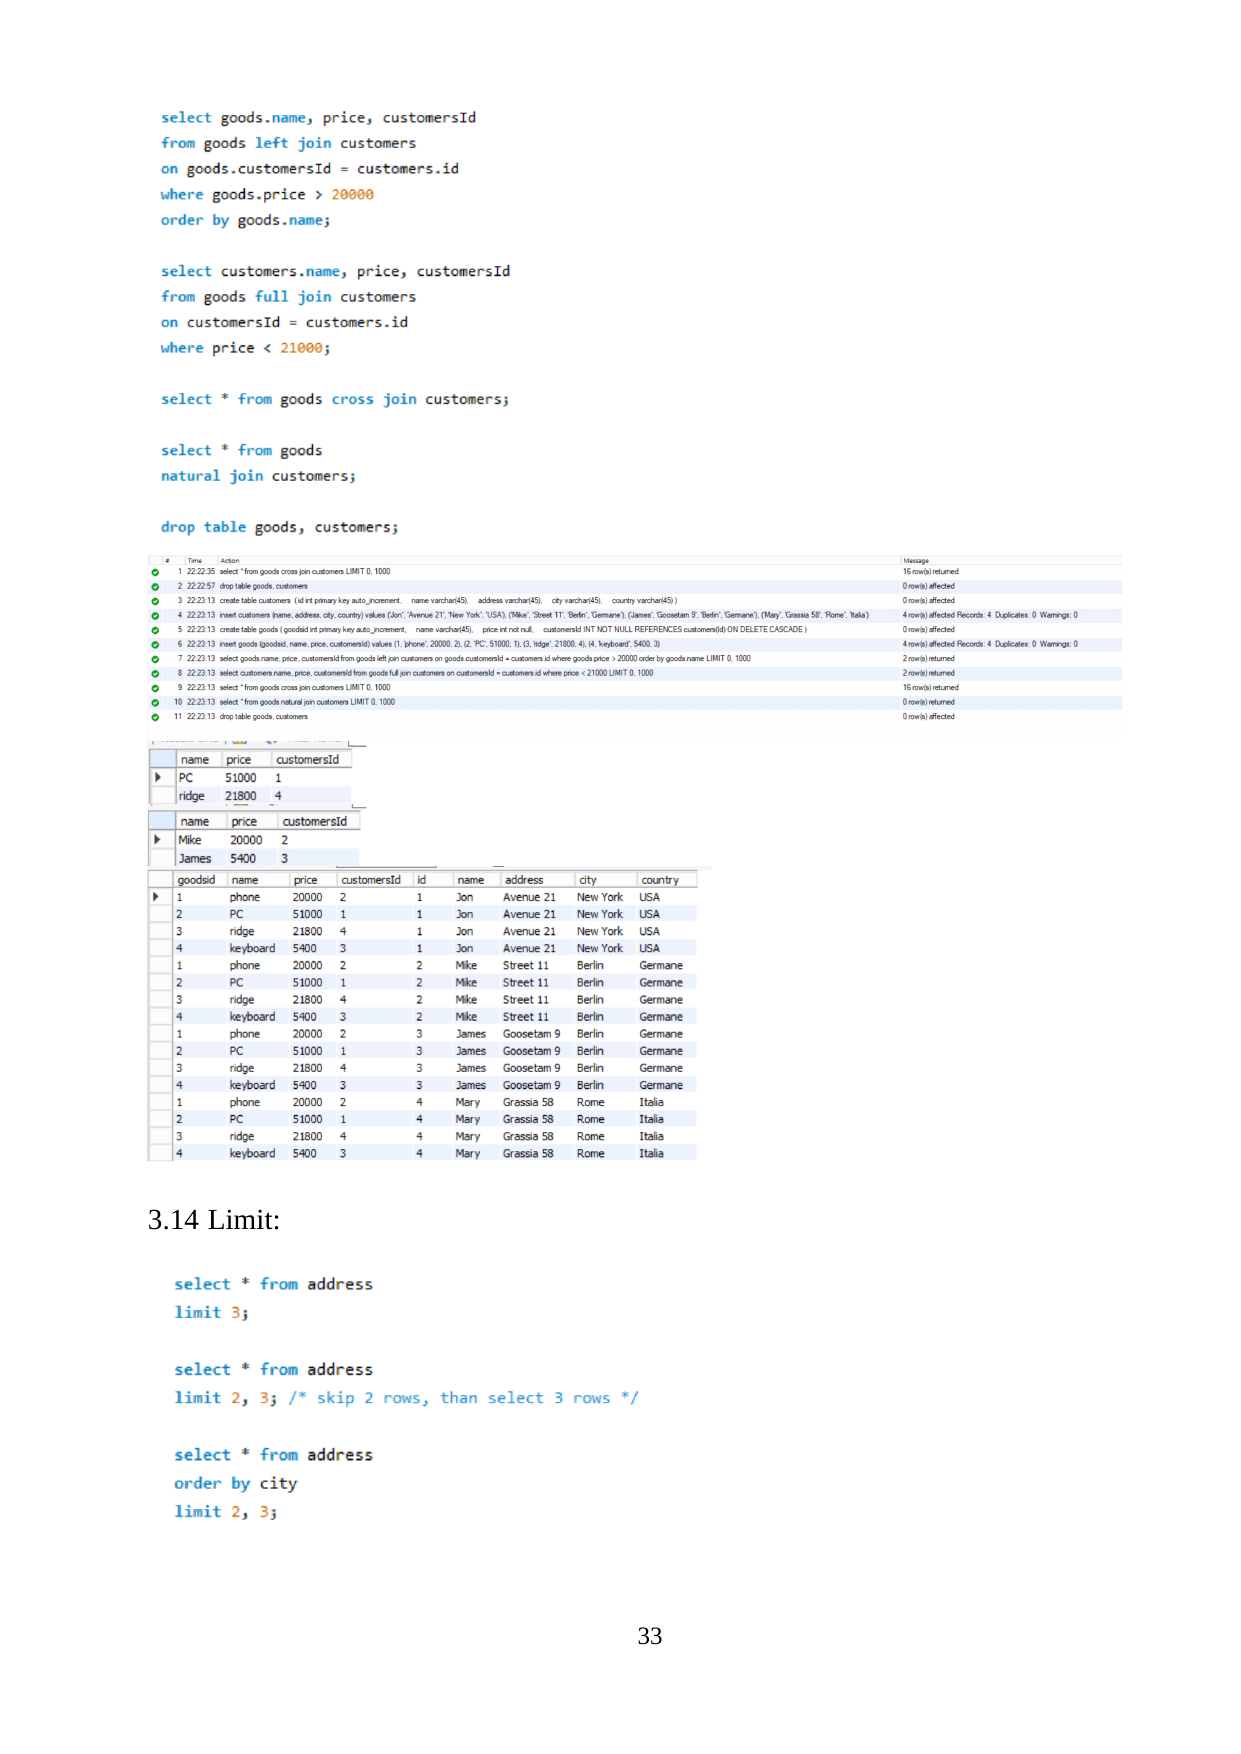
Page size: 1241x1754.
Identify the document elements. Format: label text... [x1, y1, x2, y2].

picture [147, 88, 1123, 1165]
subtitle Limit: [148, 1202, 1152, 1235]
picture [147, 1252, 683, 1581]
